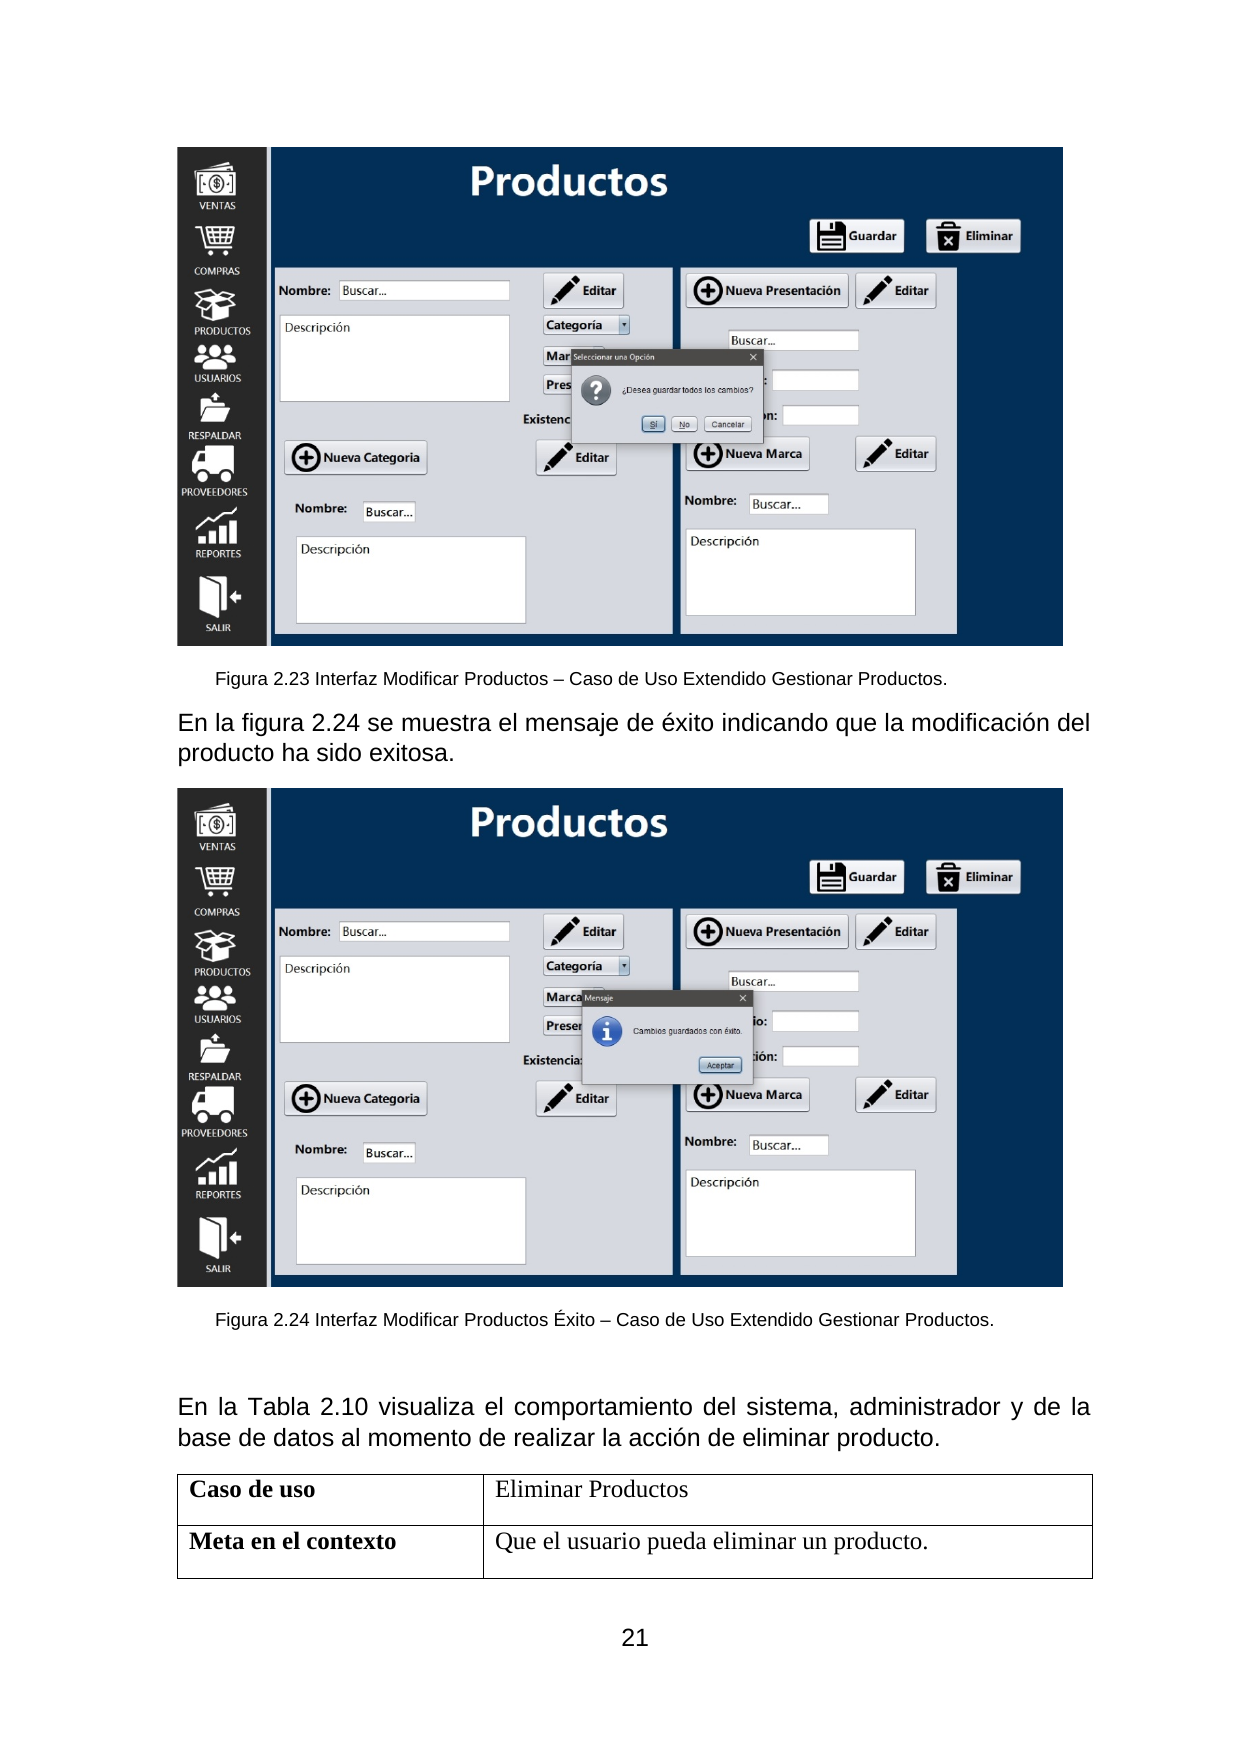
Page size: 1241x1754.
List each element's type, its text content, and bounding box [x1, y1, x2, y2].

table_cell Meta en el contexto [178, 1526, 483, 1577]
table_header Caso de uso [178, 1475, 483, 1525]
text En la Tabla 2.10 visualiza el comportamiento del sistema, administrador y de la base de datos al momento de realizar la acción de eliminar producto. [177, 1392, 1092, 1451]
table_cell Que el usuario pueda eliminar un producto. [484, 1526, 1092, 1577]
picture [177, 147, 1063, 646]
table_header Eliminar Productos [484, 1475, 1092, 1525]
text En la figura 2.24 se muestra el mensaje de éxito indicando que la modificación del producto ha sido exitosa. [177, 708, 1092, 767]
text Figura 2.24 Interfaz Modificar Productos Éxito – Caso de Uso Extendido Gestionar Productos. [215, 1309, 1092, 1331]
picture [177, 788, 1063, 1287]
text Figura 2.23 Interfaz Modificar Productos – Caso de Uso Extendido Gestionar Productos. [215, 668, 1092, 689]
